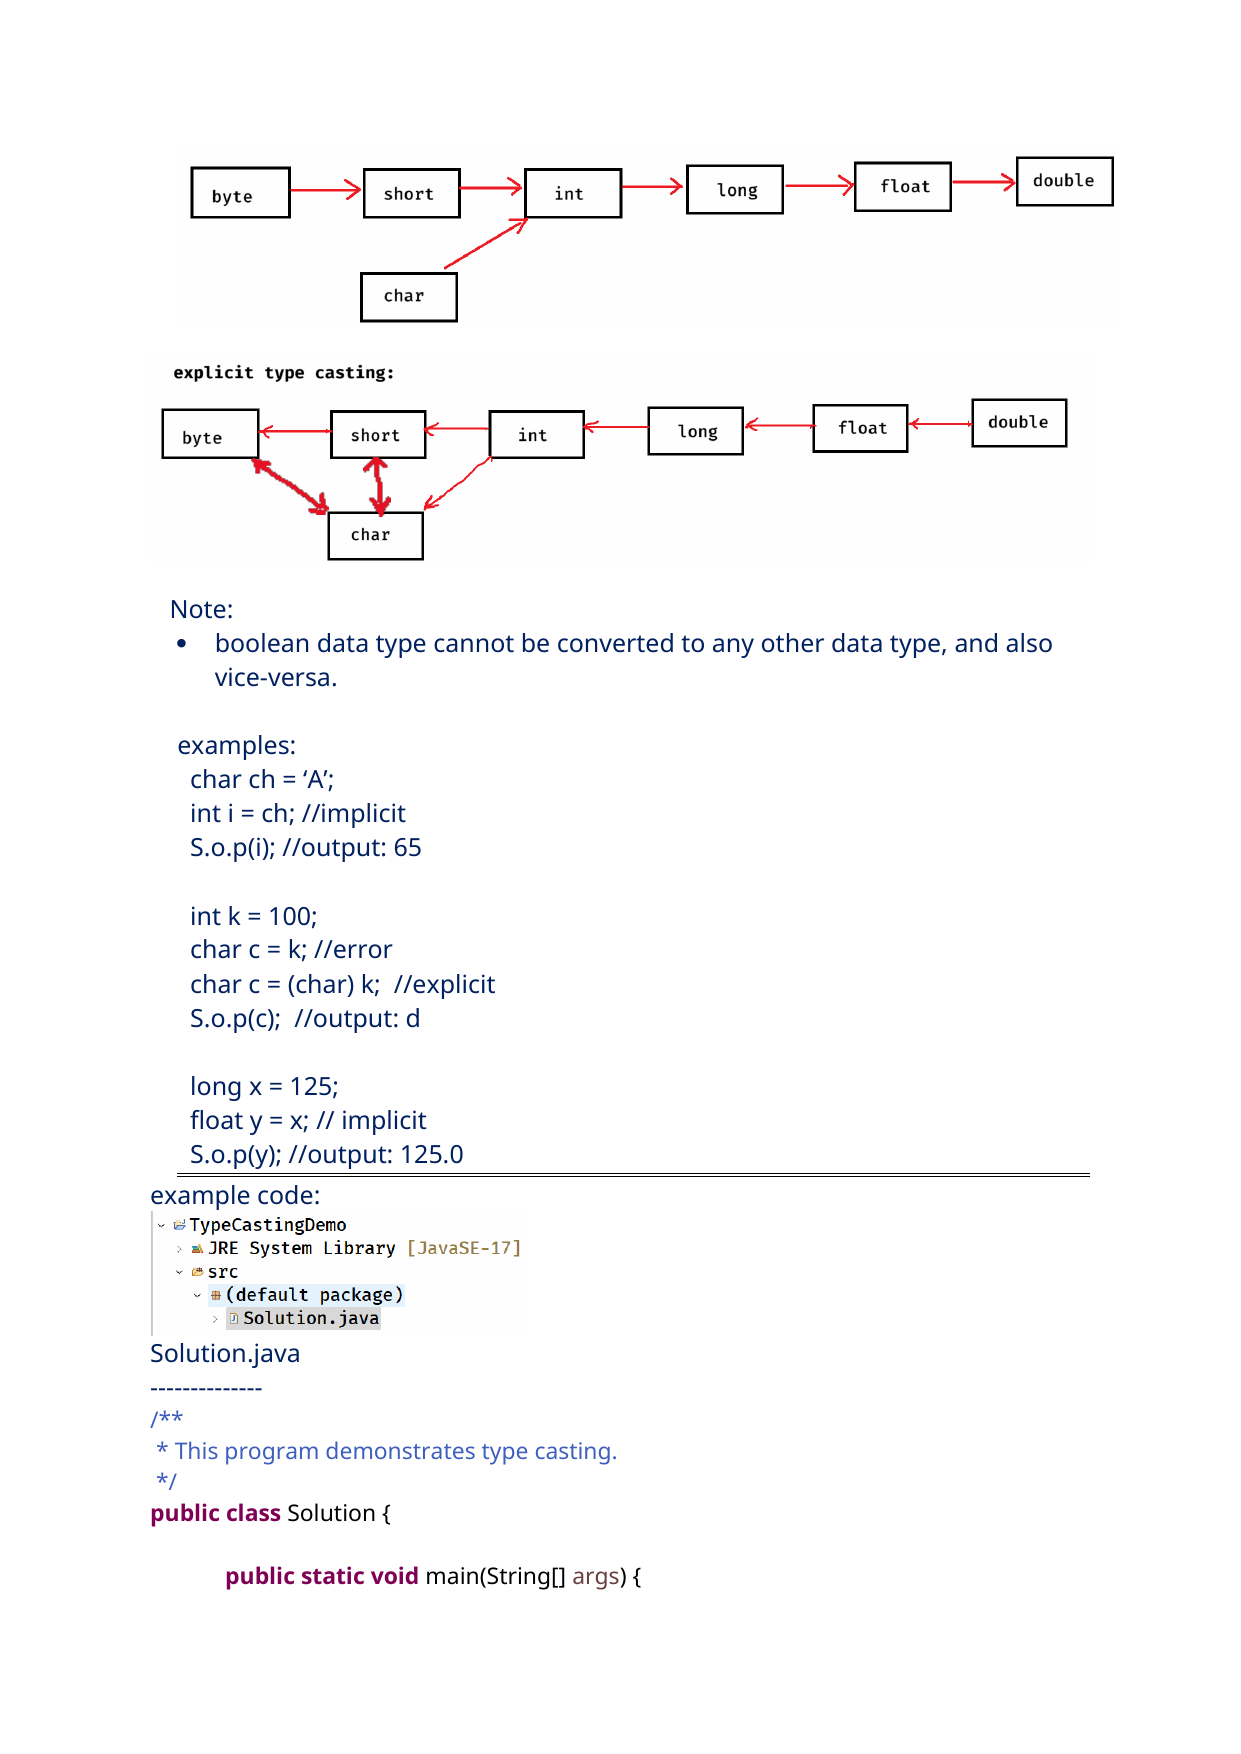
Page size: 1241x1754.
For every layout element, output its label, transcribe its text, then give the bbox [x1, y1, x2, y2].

picture [150, 355, 1091, 564]
text int i = ch; //implicit [177, 796, 1090, 830]
text char c = (char) k; //explicit [177, 966, 1090, 1000]
text */ [150, 1466, 1090, 1497]
text float y = x; // implicit [177, 1102, 1090, 1137]
text int k = 100; [177, 898, 1090, 932]
text * This program demonstrates type casting. [150, 1435, 1090, 1466]
text Note: [150, 592, 1090, 626]
text long x = 125; [177, 1068, 1090, 1102]
picture [177, 150, 1118, 328]
text Solution.java [150, 1335, 1090, 1369]
text S.o.p(i); //output: 65 [177, 830, 1090, 864]
text public class Solution { [150, 1497, 1090, 1528]
text /** [150, 1403, 1090, 1435]
list boolean data type cannot be converted to any other data type, and also vice-versa. [177, 626, 1090, 694]
text -------------- [150, 1369, 1090, 1403]
text public static void main(String[] args) { [150, 1560, 1090, 1591]
text examples: [177, 728, 1090, 762]
picture [150, 1211, 528, 1336]
text S.o.p(c); //output: d [177, 1000, 1090, 1034]
text char ch = ‘A’; [177, 762, 1090, 796]
text char c = k; //error [177, 932, 1090, 966]
text example code: [150, 1177, 1090, 1211]
text S.o.p(y); //output: 125.0 [177, 1137, 1090, 1173]
